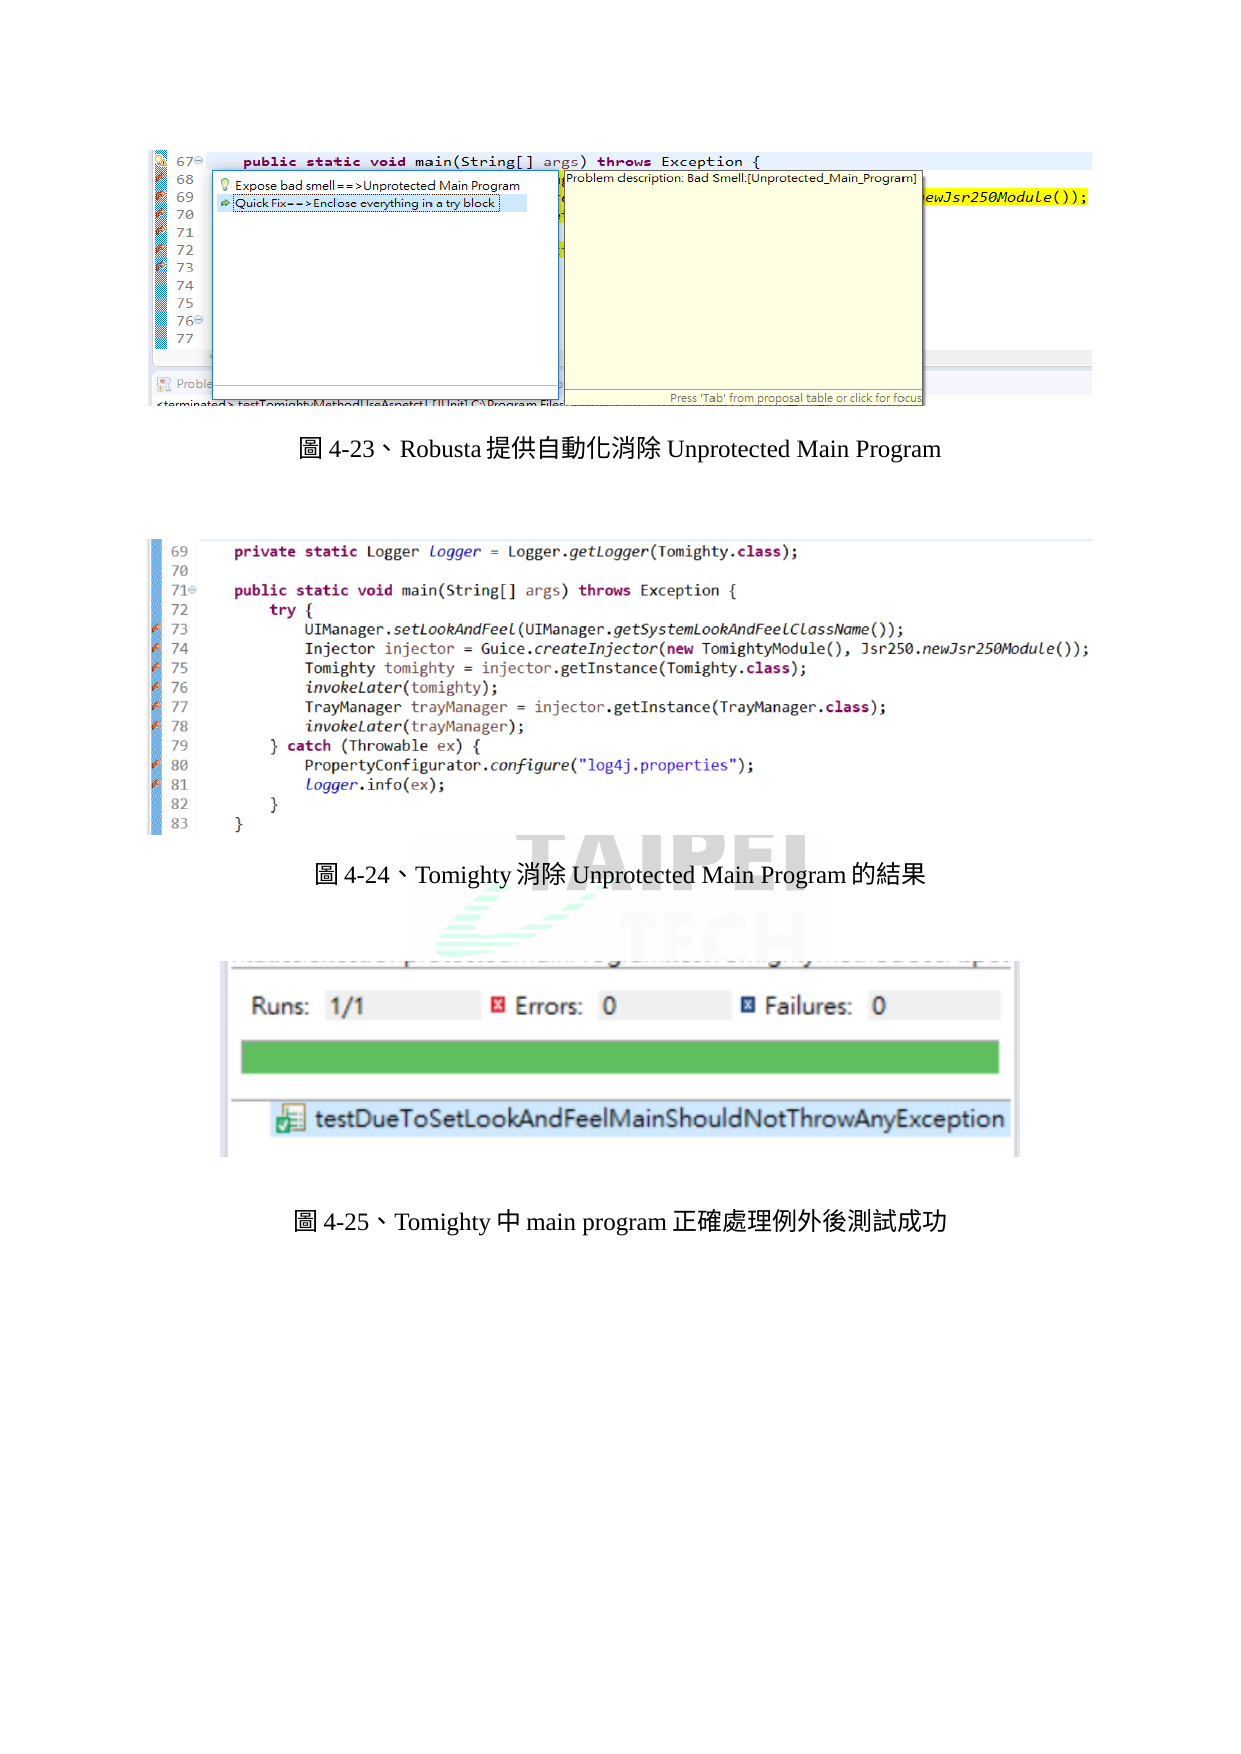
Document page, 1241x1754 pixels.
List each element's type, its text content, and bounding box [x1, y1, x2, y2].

text 圖4-25、Tomighty中main program正確處理例外後測試成功 [148, 1201, 1092, 1239]
picture [148, 150, 1093, 406]
picture [147, 539, 1093, 835]
text 圖4-23、Robusta提供自動化消除Unprotected Main Program [148, 427, 1092, 521]
text 圖4-24、Tomighty消除Unprotected Main Program的結果 [148, 854, 1092, 892]
picture [220, 961, 1020, 1157]
